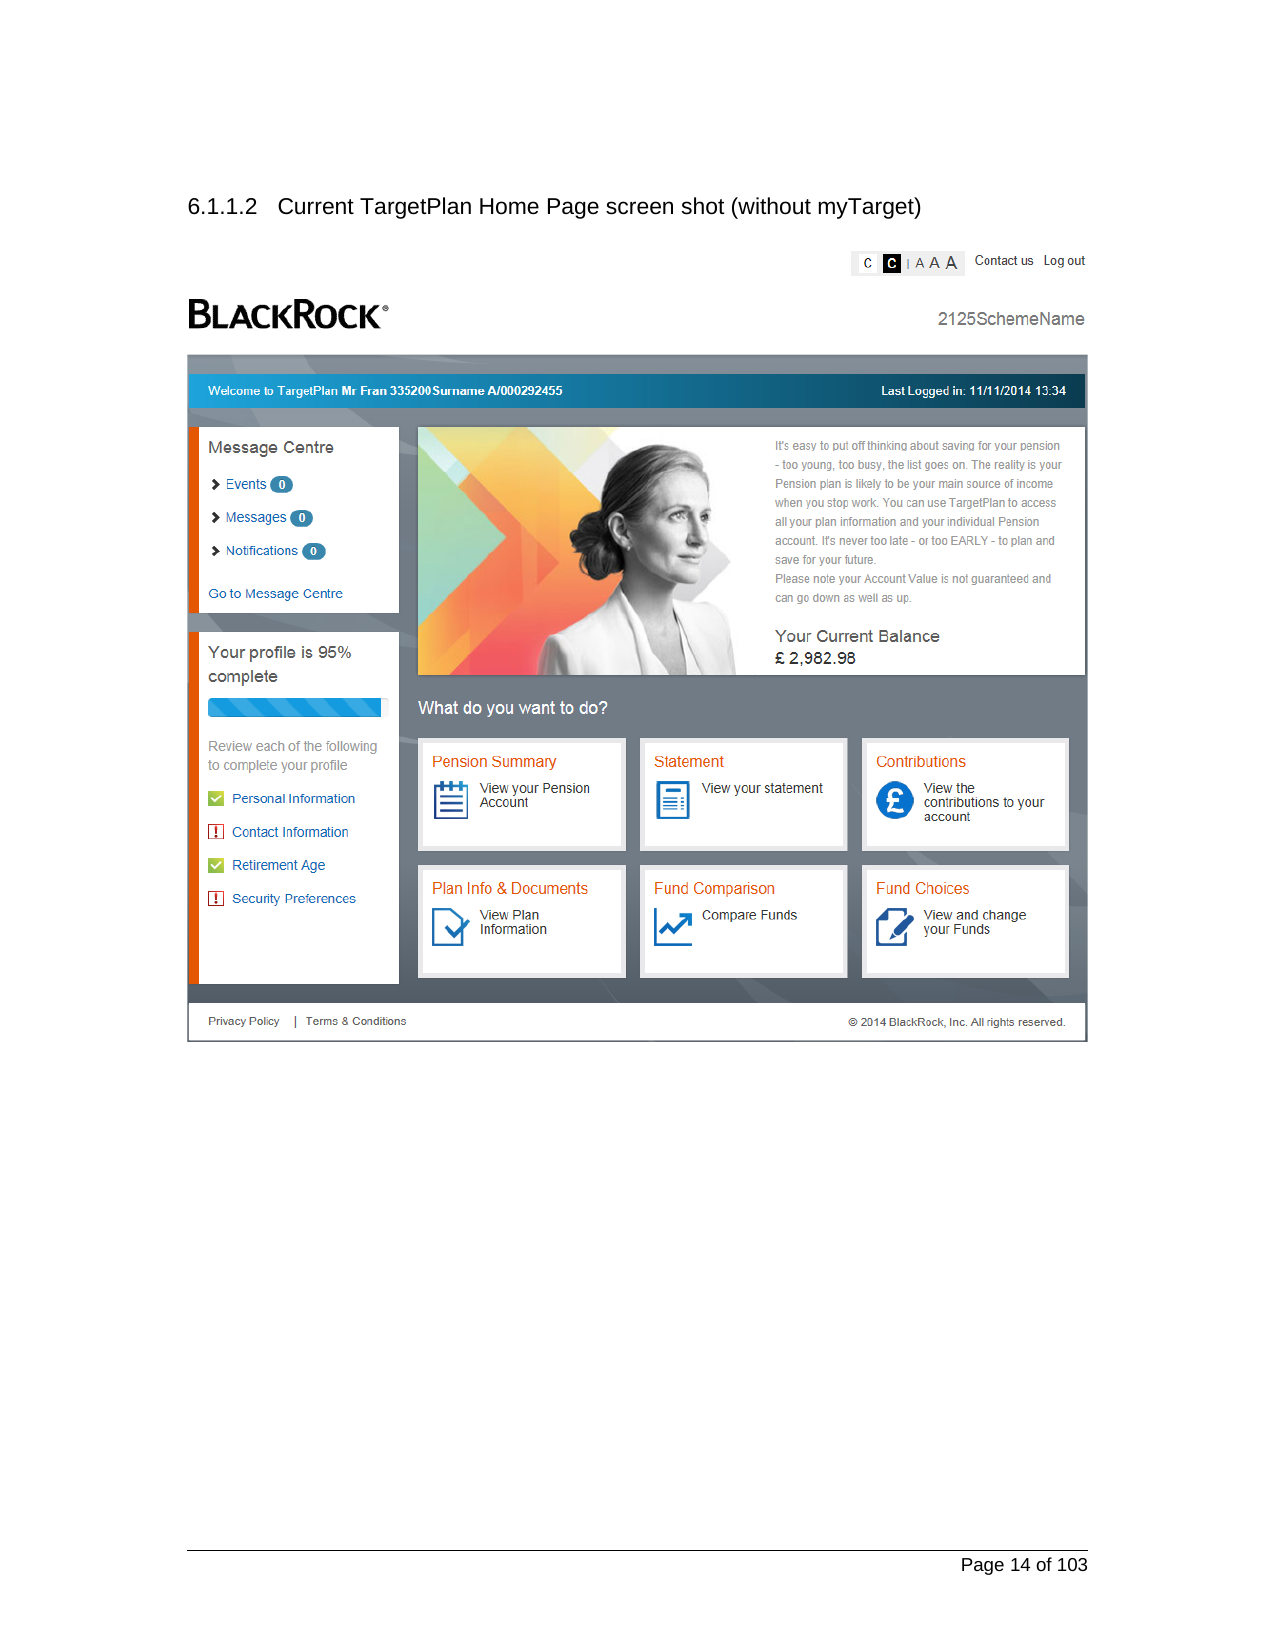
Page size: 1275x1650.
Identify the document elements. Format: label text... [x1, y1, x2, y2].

subtitle Current TargetPlan Home Page screen shot (without myTarget) [187, 193, 1088, 220]
picture [187, 247, 1088, 1042]
